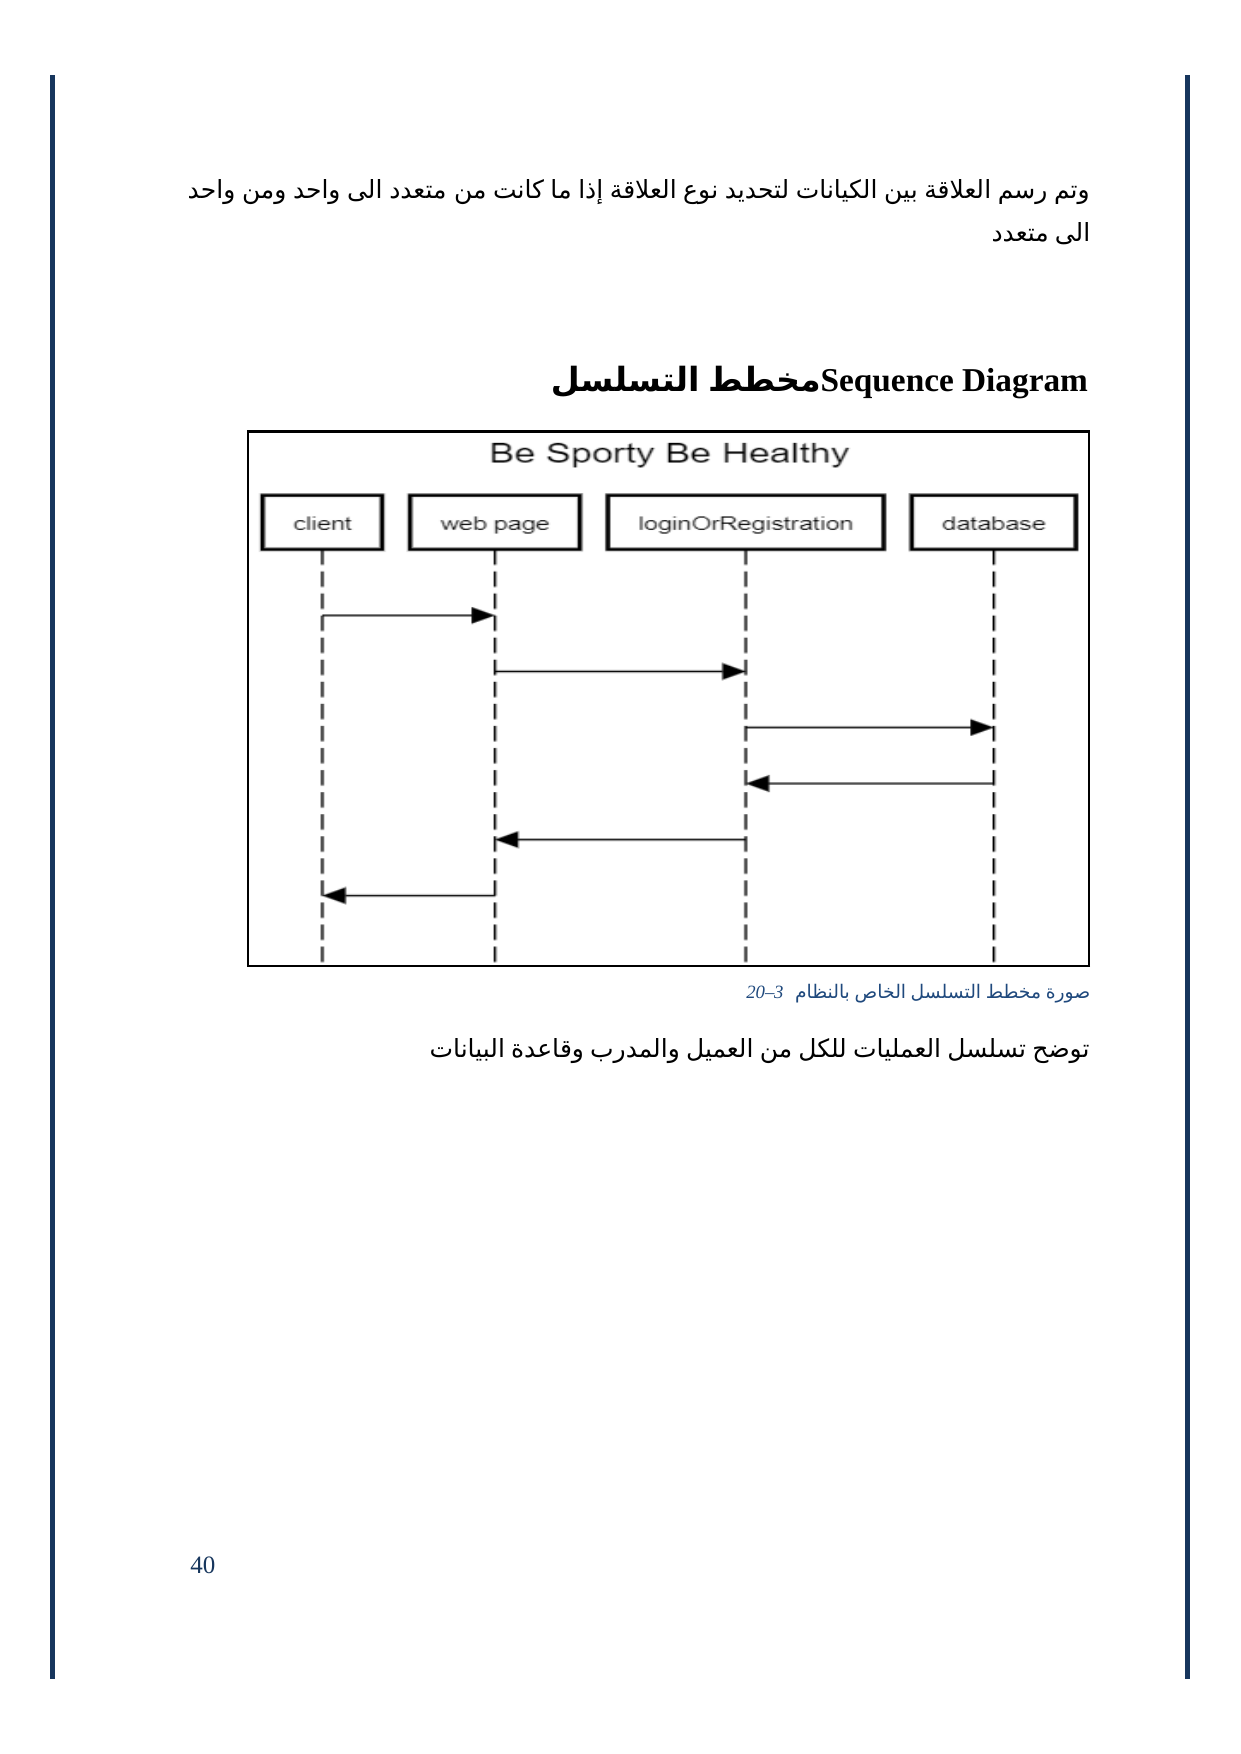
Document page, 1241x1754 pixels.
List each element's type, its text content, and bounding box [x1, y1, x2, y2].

text وتم رسم العلاقة بين الكيانات لتحديد نوع العلاقة إذا ما كانت من متعدد الى واحد ومن واحد الى متعدد [187, 175, 1090, 247]
text توضح تسلسل العمليات للكل من العميل والمدرب وقاعدة البيانات [187, 1034, 1090, 1063]
picture [249, 433, 1088, 965]
subtitle Sequence Diagramمخطط التسلسل [187, 360, 1088, 399]
